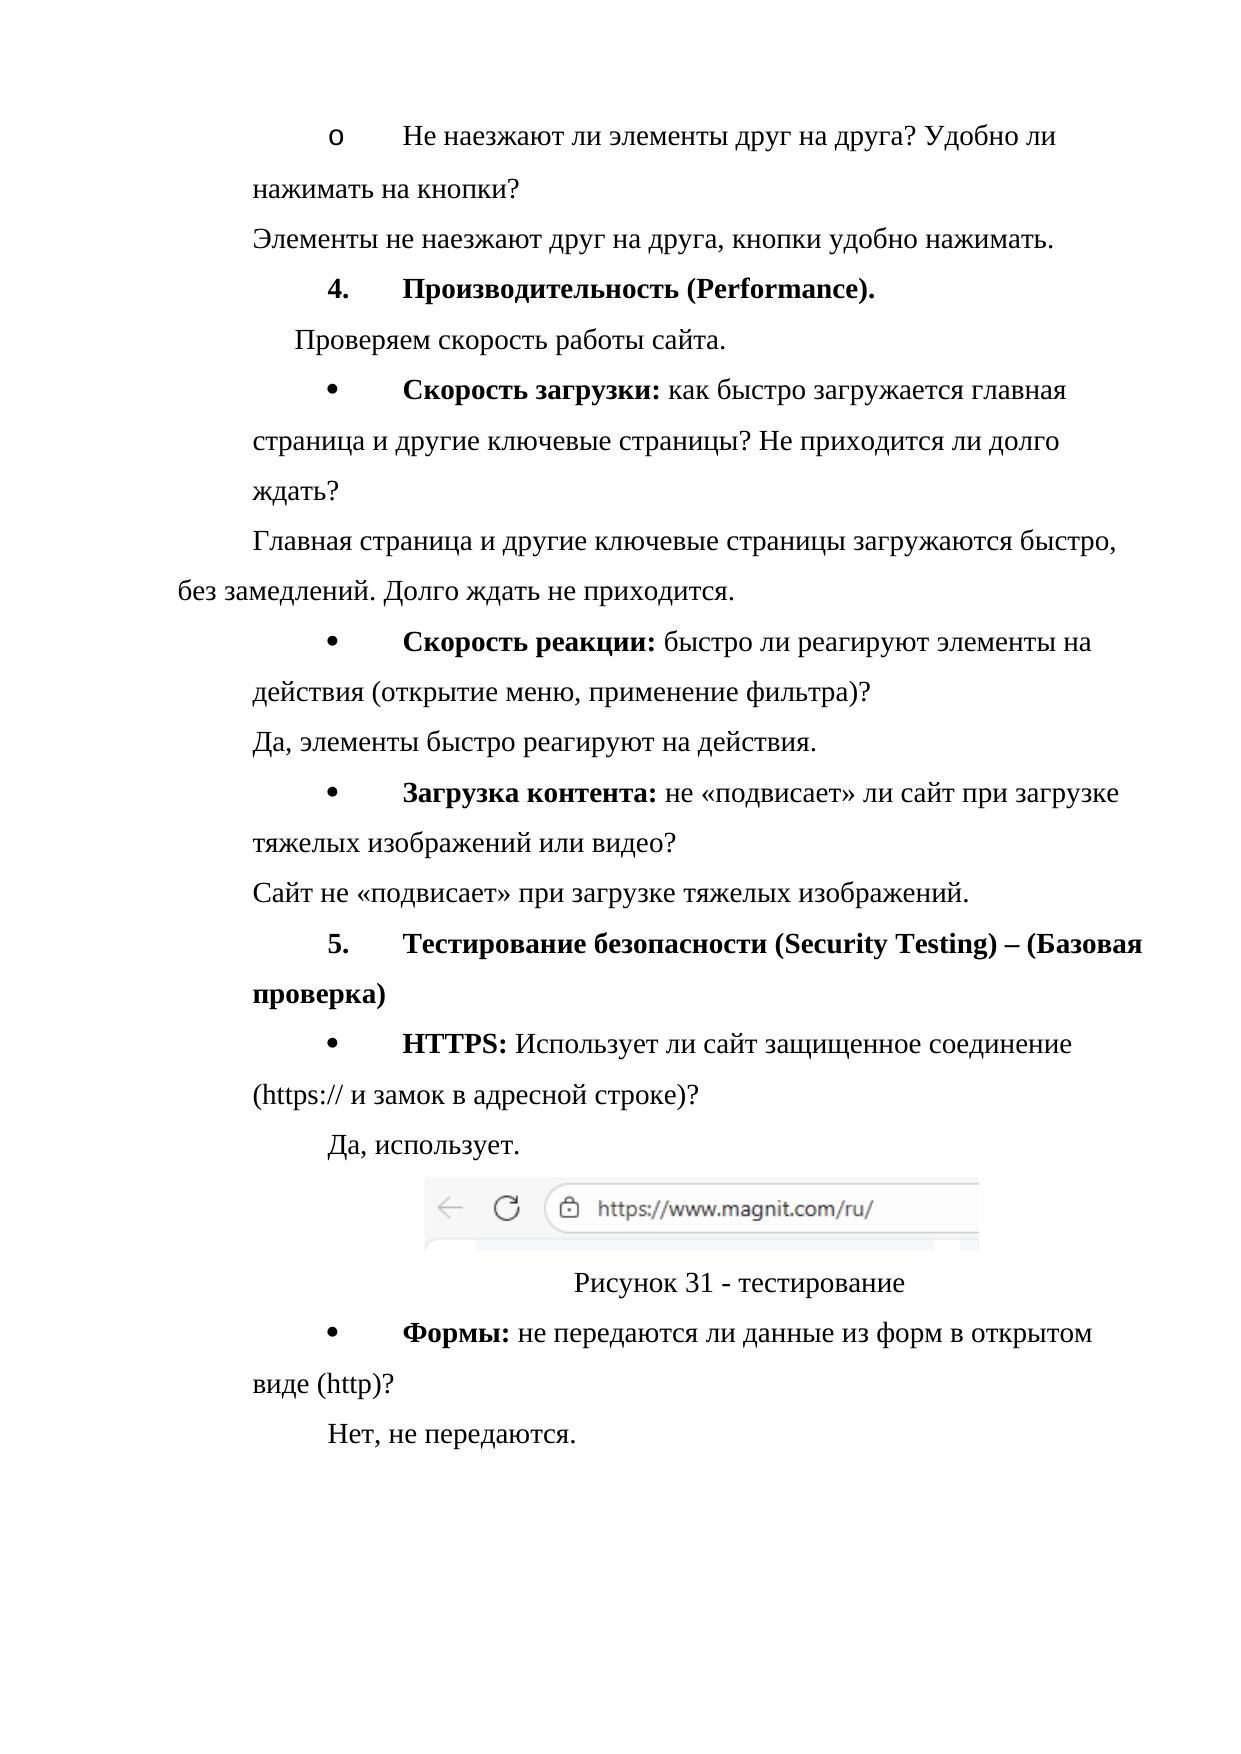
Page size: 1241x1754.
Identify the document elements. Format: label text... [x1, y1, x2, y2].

list Скорость реакции: быстро ли реагируют элементы на действия (открытие меню, применение фильтра)? [252, 624, 1152, 708]
text Сайт не «подвисает» при загрузке тяжелых изображений. [177, 876, 1152, 909]
list HTTPS: Использует ли сайт защищенное соединение (https:// и замок в адресной строке)? [252, 1027, 1152, 1111]
list Рисунок 31 - тестирование [252, 1265, 1152, 1298]
text Главная страница и другие ключевые страницы загружаются быстро, без замедлений. Долго ждать не приходится. [177, 523, 1152, 607]
list Скорость загрузки: как быстро загружается главная страница и другие ключевые страницы? Не приходится ли долго ждать? [252, 372, 1152, 506]
list Загрузка контента: не «подвисает» ли сайт при загрузке тяжелых изображений или видео? [252, 775, 1152, 859]
list Производительность (Performance). [252, 272, 1152, 305]
text Элементы не наезжают друг на друга, кнопки удобно нажимать. [177, 221, 1152, 255]
list Тестирование безопасности (Security Testing) – (Базовая проверка) [252, 926, 1152, 1010]
list Проверяем скорость работы сайта. [219, 322, 1152, 355]
list Нет, не передаются. [252, 1416, 1152, 1449]
picture [424, 1177, 980, 1251]
list Да, использует. [252, 1127, 1152, 1161]
list Не наезжают ли элементы друг на друга? Удобно ли нажимать на кнопки? [252, 118, 1152, 204]
list Формы: не передаются ли данные из форм в открытом виде (http)? [252, 1315, 1152, 1399]
text Да, элементы быстро реагируют на действия. [177, 724, 1152, 758]
